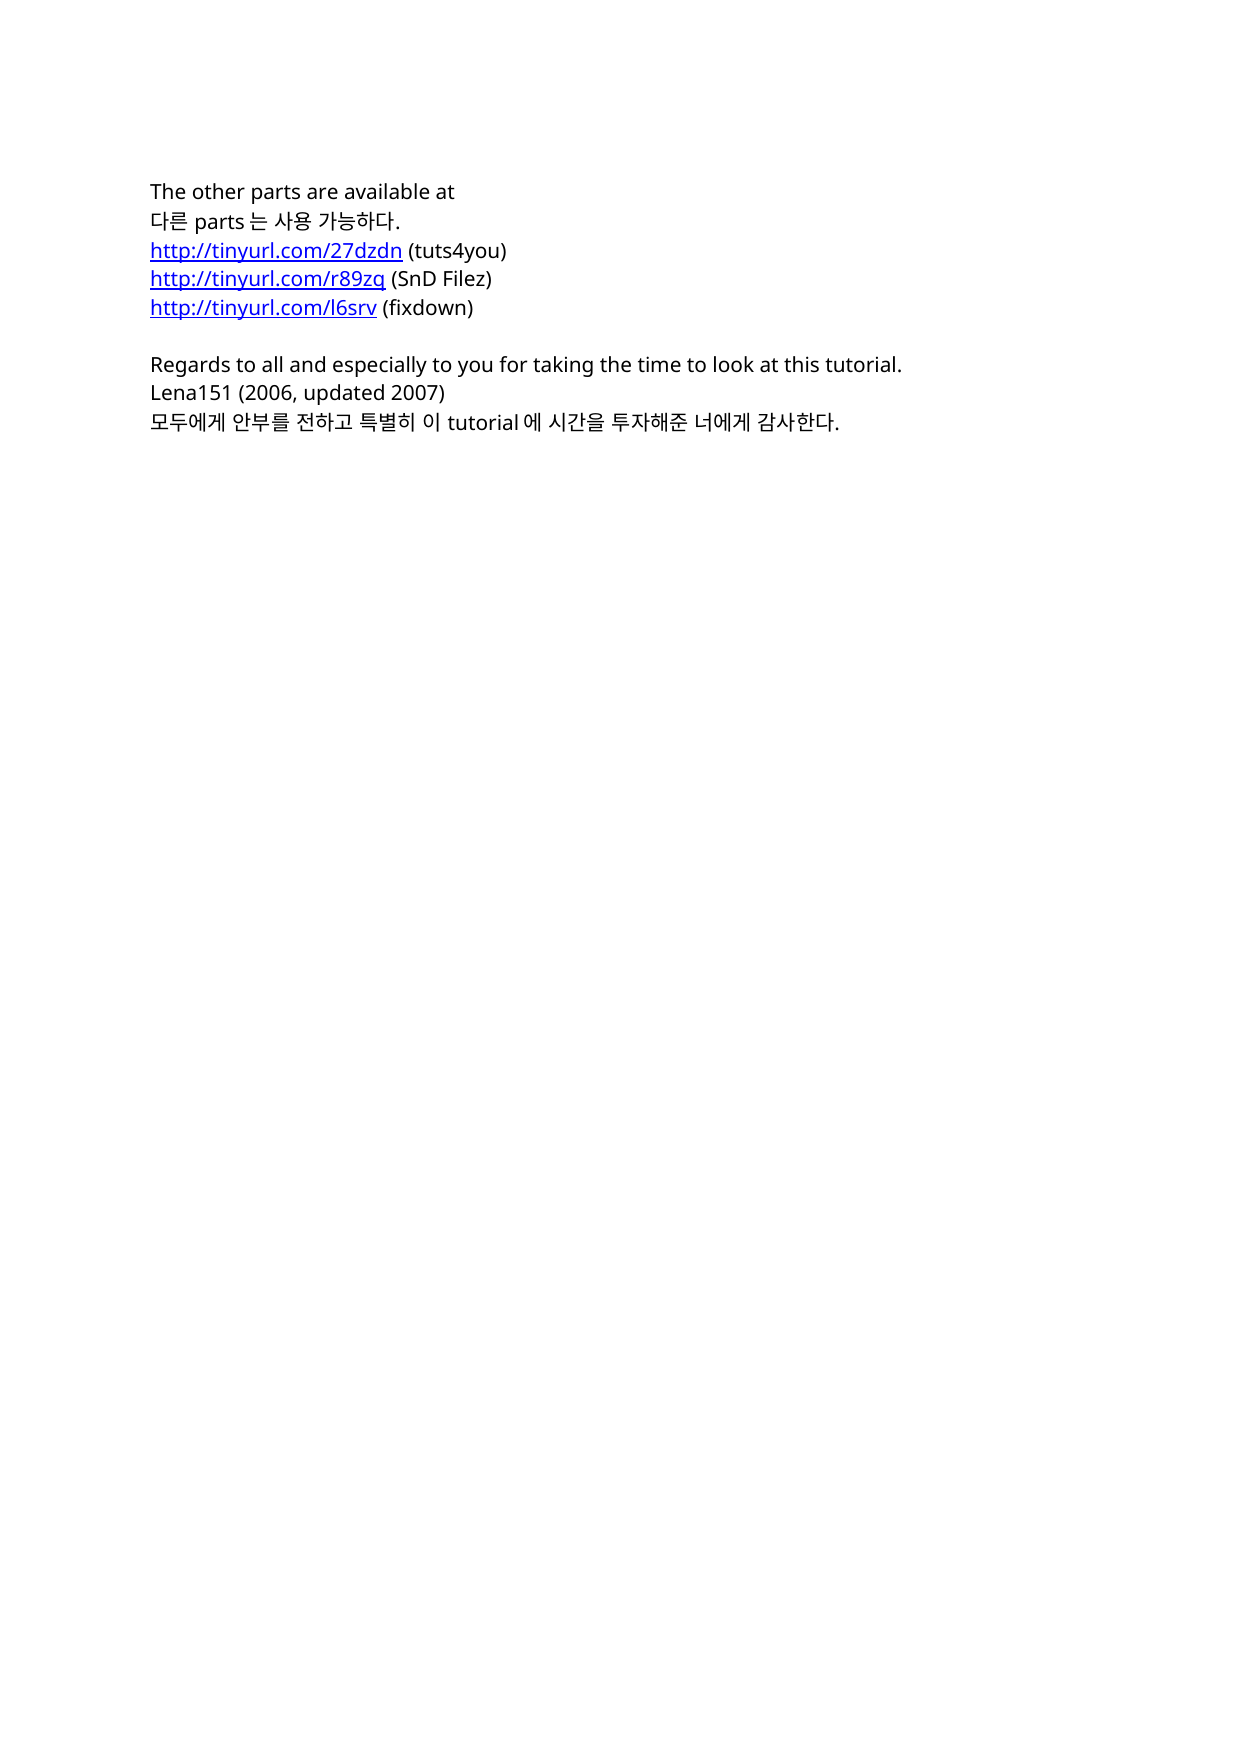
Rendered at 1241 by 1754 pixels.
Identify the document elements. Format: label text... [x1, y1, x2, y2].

text Regards to all and especially to you for taking the time to look at this tutorial. [150, 350, 1090, 378]
text 모두에게 안부를 전하고 특별히 이 tutorial에 시간을 투자해준 너에게 감사한다. [150, 407, 1090, 437]
text 다른 parts는 사용 가능하다. [150, 206, 1090, 236]
text http://tinyurl.com/r89zq (SnD Filez) [150, 264, 1090, 293]
text http://tinyurl.com/27dzdn (tuts4you) [150, 236, 1090, 264]
text Lena151 (2006, updated 2007) [150, 378, 1090, 407]
text The other parts are available at [150, 177, 1090, 206]
text http://tinyurl.com/l6srv (fixdown) [150, 293, 1090, 321]
